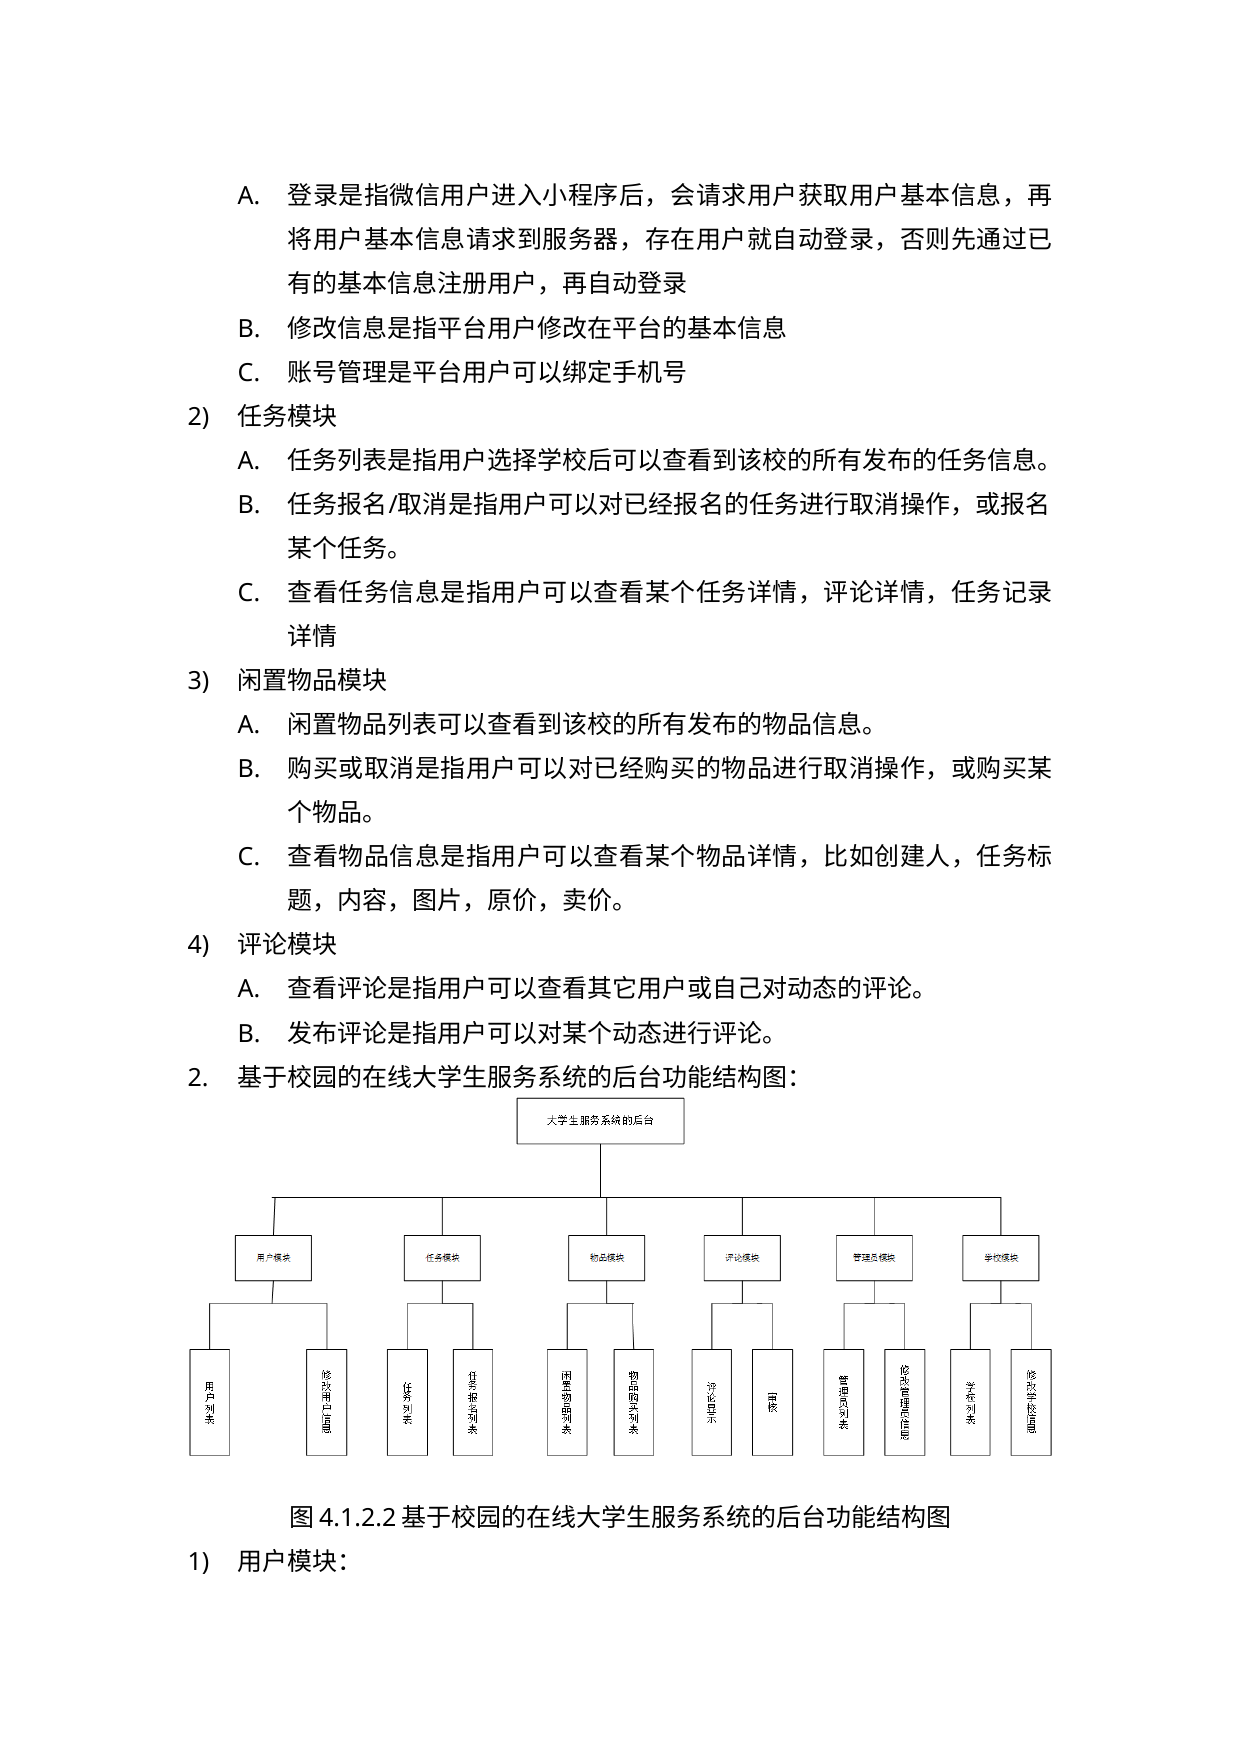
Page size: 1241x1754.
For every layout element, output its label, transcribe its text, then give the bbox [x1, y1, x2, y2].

list 用户模块： [187, 1538, 1053, 1582]
text 图4.1.2.2基于校园的在线大学生服务系统的后台功能结构图 [187, 1494, 1053, 1538]
list 任务模块 [187, 392, 1053, 436]
list 发布评论是指用户可以对某个动态进行评论。 [237, 1009, 1053, 1053]
list 购买或取消是指用户可以对已经购买的物品进行取消操作，或购买某个物品。 [237, 745, 1053, 833]
list 登录是指微信用户进入小程序后，会请求用户获取用户基本信息，再将用户基本信息请求到服务器，存在用户就自动登录，否则先通过已有的基本信息注册用户，再自动登录 [237, 172, 1053, 304]
list 任务报名/取消是指用户可以对已经报名的任务进行取消操作，或报名某个任务。 [237, 480, 1053, 568]
list 评论模块 [187, 921, 1053, 965]
list 闲置物品模块 [187, 657, 1053, 701]
list 查看物品信息是指用户可以查看某个物品详情，比如创建人，任务标题，内容，图片，原价，卖价。 [237, 833, 1053, 921]
list 账号管理是平台用户可以绑定手机号 [237, 348, 1053, 392]
picture [187, 1097, 1053, 1456]
list 查看任务信息是指用户可以查看某个任务详情，评论详情，任务记录详情 [237, 568, 1053, 657]
list 任务列表是指用户选择学校后可以查看到该校的所有发布的任务信息。 [237, 436, 1053, 480]
list 查看评论是指用户可以查看其它用户或自己对动态的评论。 [237, 965, 1053, 1009]
list 闲置物品列表可以查看到该校的所有发布的物品信息。 [237, 701, 1053, 745]
list 基于校园的在线大学生服务系统的后台功能结构图： [187, 1053, 1053, 1097]
list 修改信息是指平台用户修改在平台的基本信息 [237, 304, 1053, 348]
